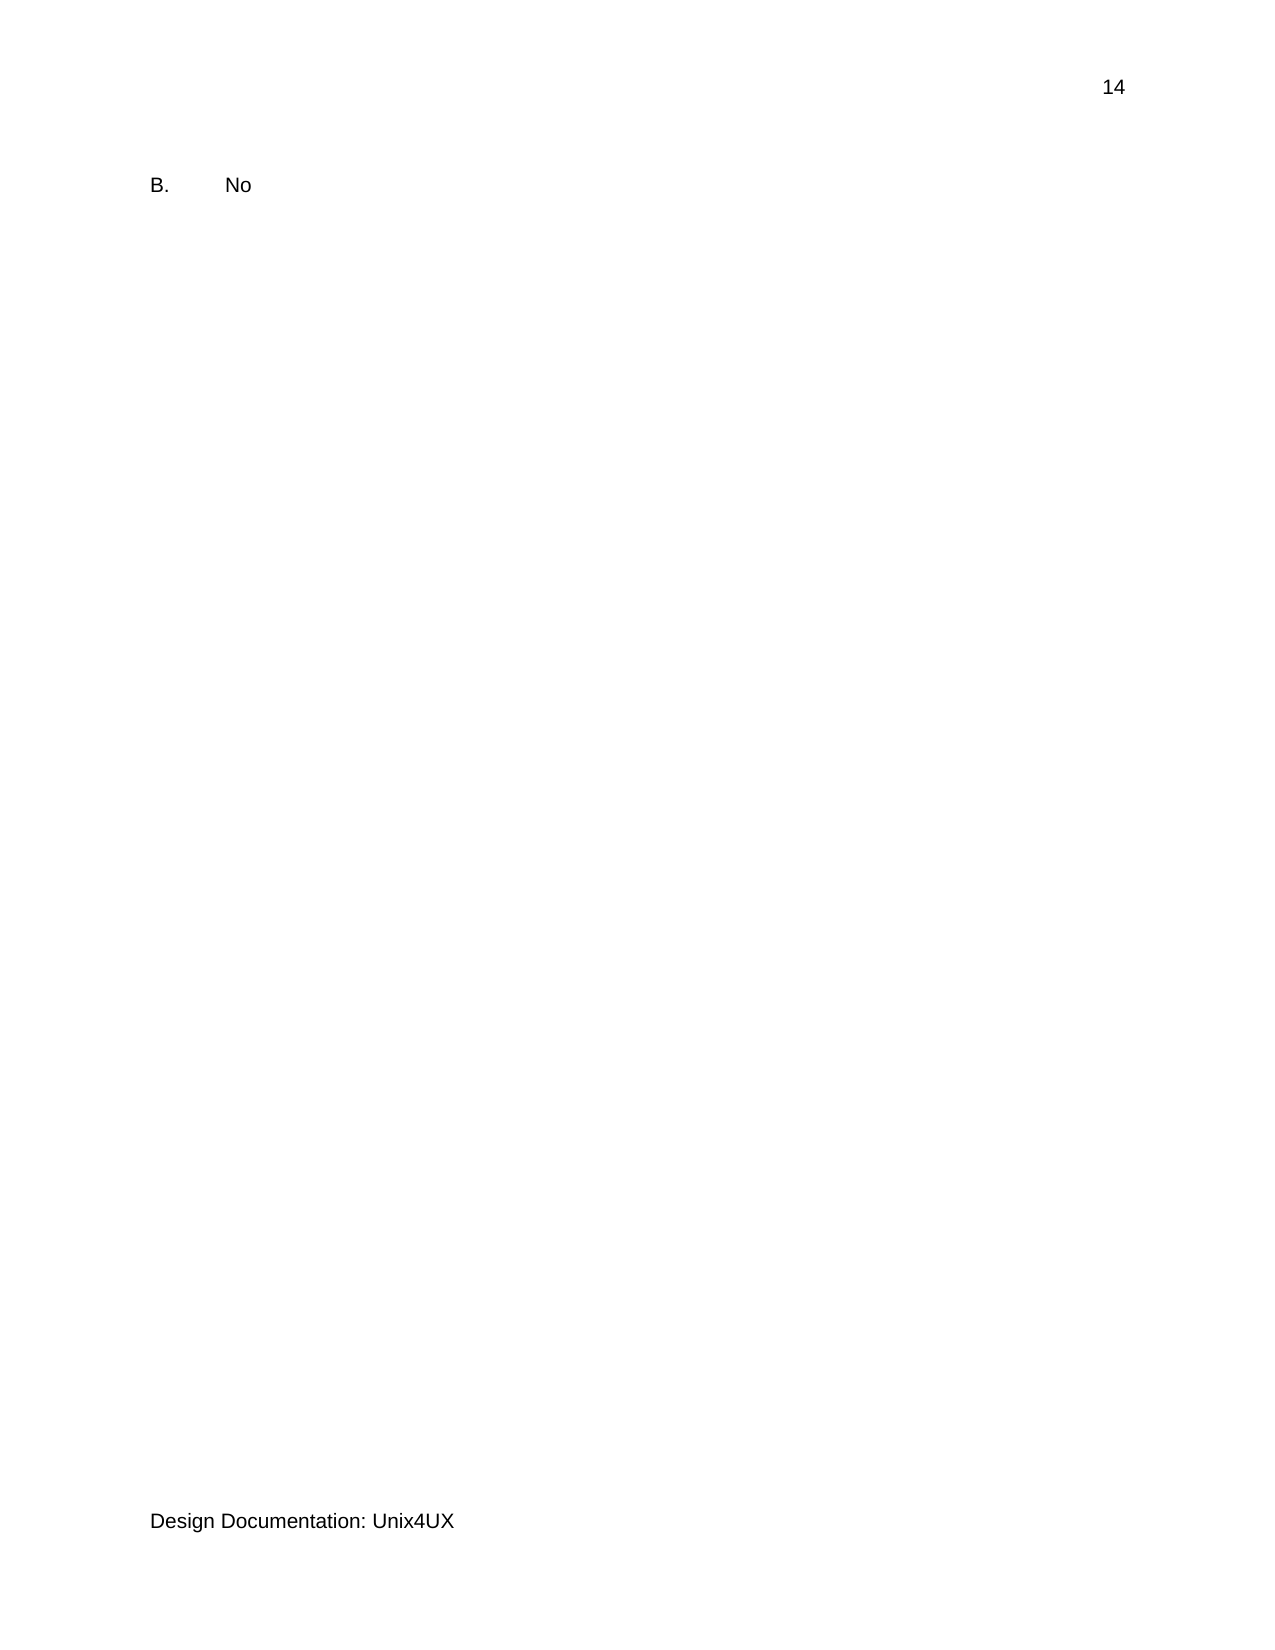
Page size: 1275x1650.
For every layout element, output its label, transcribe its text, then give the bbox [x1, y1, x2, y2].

text B. No [150, 173, 1125, 197]
